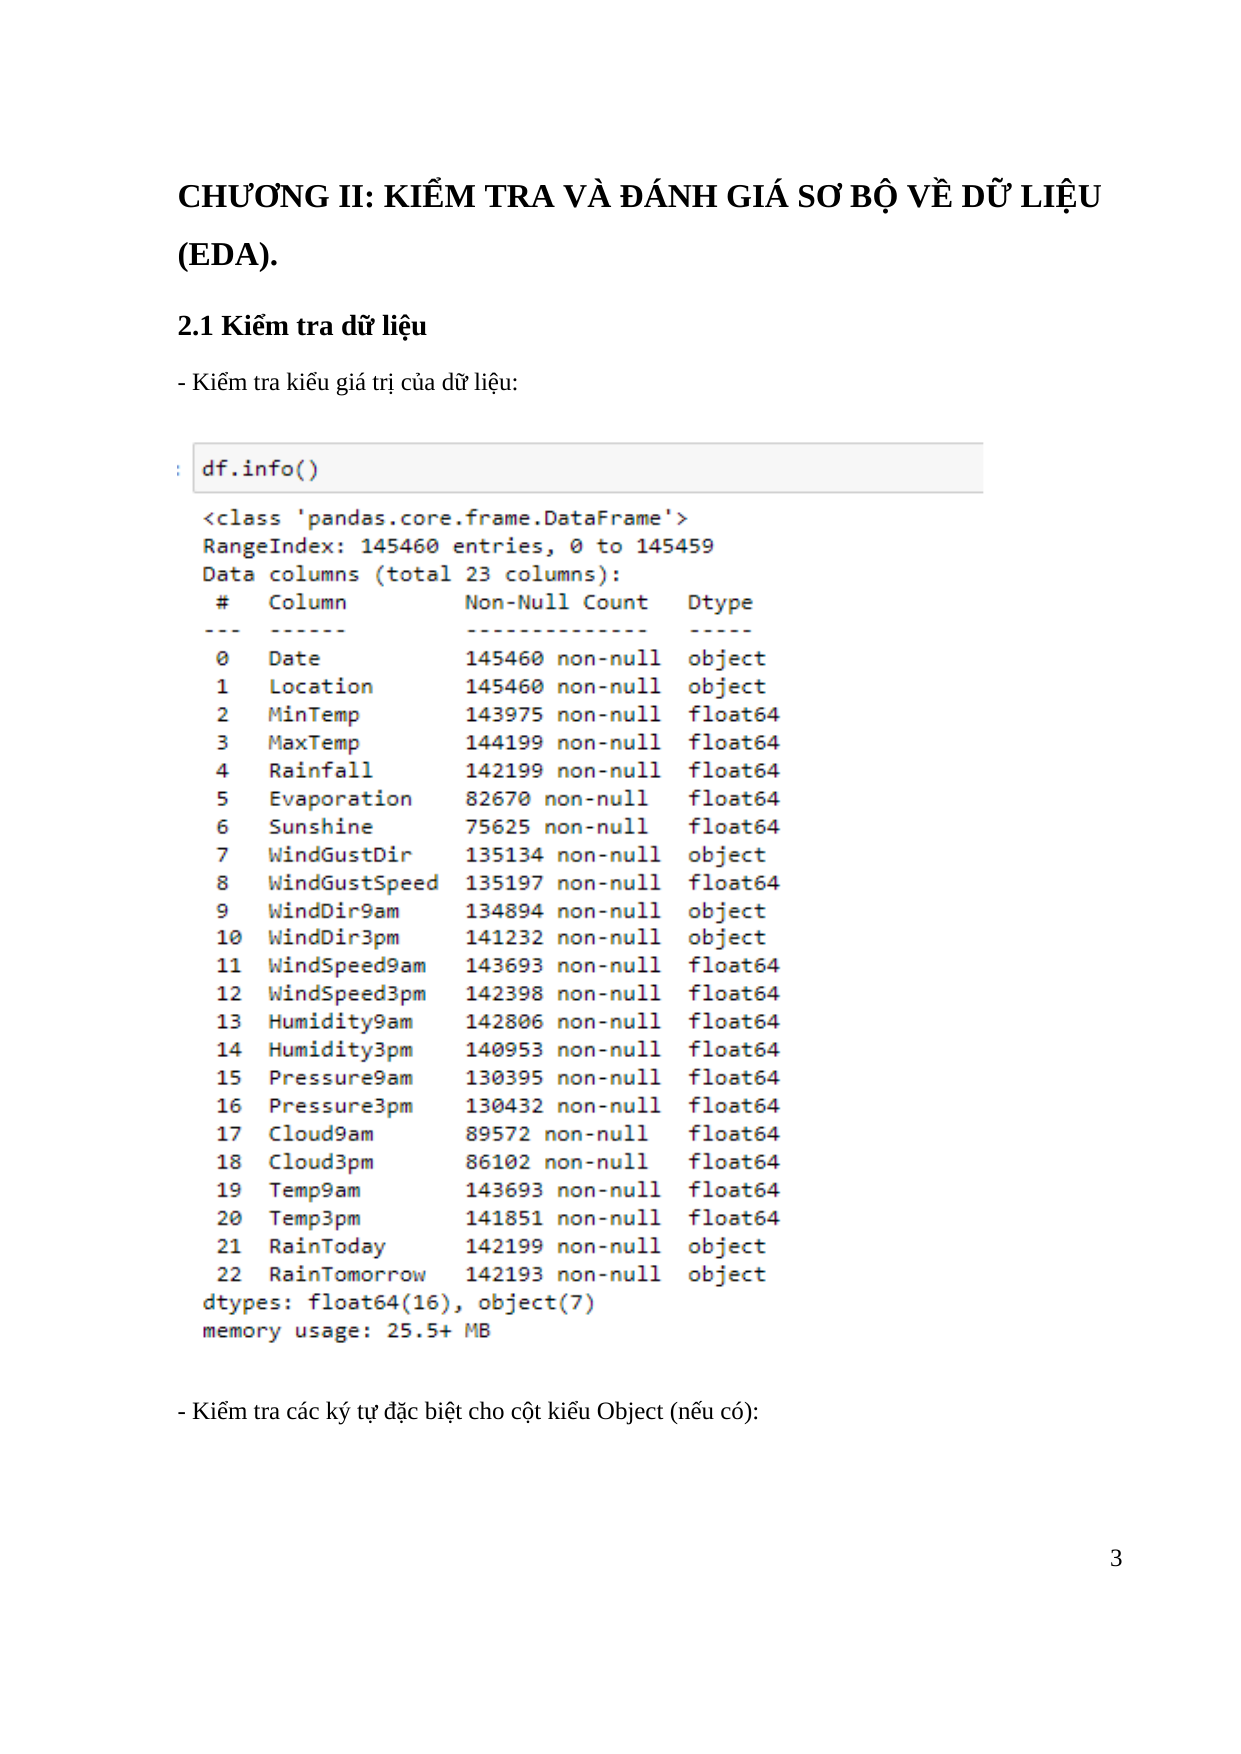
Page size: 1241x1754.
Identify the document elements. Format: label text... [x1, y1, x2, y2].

picture [177, 434, 984, 1357]
text - Kiểm tra kiểu giá trị của dữ liệu: [177, 367, 1122, 395]
subtitle CHƯƠNG II: KIỂM TRA VÀ ĐÁNH GIÁ SƠ BỘ VỀ DỮ LIỆU (EDA). [177, 176, 1122, 272]
subtitle 2.1 Kiểm tra dữ liệu [177, 308, 1122, 342]
text - Kiểm tra các ký tự đặc biệt cho cột kiểu Object (nếu có): [177, 1396, 1122, 1425]
